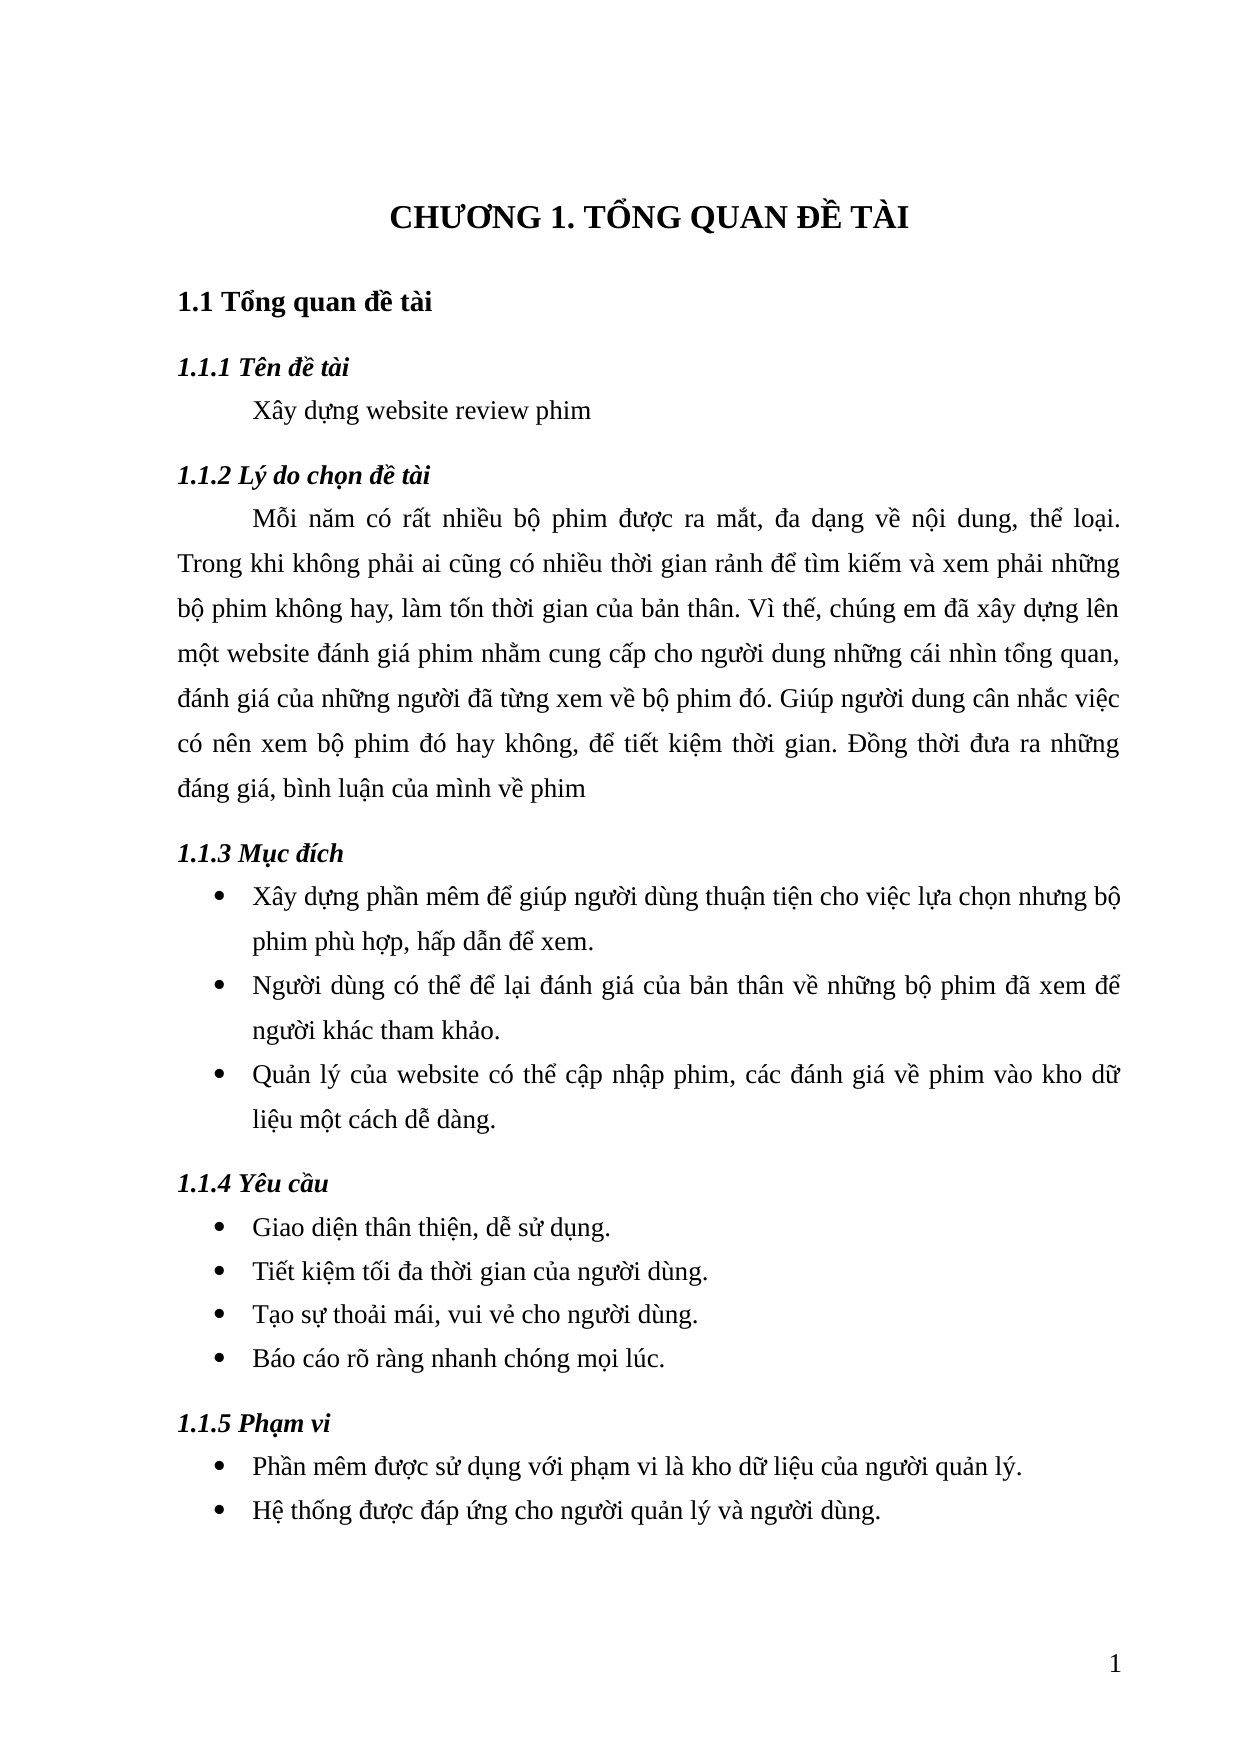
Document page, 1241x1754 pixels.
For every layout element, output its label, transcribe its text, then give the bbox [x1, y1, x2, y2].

subtitle Mục đích [177, 834, 1122, 871]
list Tạo sự thoải mái, vui vẻ cho người dùng. [214, 1295, 1122, 1333]
list Hệ thống được đáp ứng cho người quản lý và người dùng. [214, 1491, 1122, 1528]
subtitle Lý do chọn đề tài [177, 456, 1122, 493]
subtitle TỔNG QUAN ĐỀ TÀI [177, 179, 1122, 254]
subtitle Tổng quan đề tài [177, 282, 1122, 320]
subtitle Phạm vi [177, 1404, 1122, 1441]
list Tiết kiệm tối đa thời gian của người dùng. [214, 1252, 1122, 1289]
list Báo cáo rõ ràng nhanh chóng mọi lúc. [214, 1339, 1122, 1377]
list Người dùng có thể để lại đánh giá của bản thân về những bộ phim đã xem để người khác tham khảo. [214, 966, 1122, 1048]
list Quản lý của website có thể cập nhập phim, các đánh giá về phim vào kho dữ liệu một cách dễ dàng. [214, 1055, 1122, 1137]
subtitle Yêu cầu [177, 1164, 1122, 1202]
text Mỗi năm có rất nhiều bộ phim được ra mắt, đa dạng về nội dung, thể loại. Trong khi không phải ai cũng có nhiều thời gian rảnh để tìm kiếm và xem phải những bộ phim không hay, làm tốn thời gian của bản thân. Vì thế, chúng em đã xây dựng lên một website đánh giá phim nhằm cung cấp cho người dung những cái nhìn tổng quan, đánh giá của những người đã từng xem về bộ phim đó. Giúp người dung cân nhắc việc có nên xem bộ phim đó hay không, để tiết kiệm thời gian. Đồng thời đưa ra những đáng giá, bình luận của mình về phim [177, 499, 1122, 807]
list Giao diện thân thiện, dễ sử dụng. [214, 1208, 1122, 1245]
subtitle Tên đề tài [177, 347, 1122, 385]
list Phần mêm được sử dụng với phạm vi là kho dữ liệu của người quản lý. [214, 1447, 1122, 1485]
list Xây dựng phần mêm để giúp người dùng thuận tiện cho việc lựa chọn nhưng bộ phim phù hợp, hấp dẫn để xem. [214, 877, 1122, 960]
text Xây dựng website review phim [177, 391, 1122, 429]
